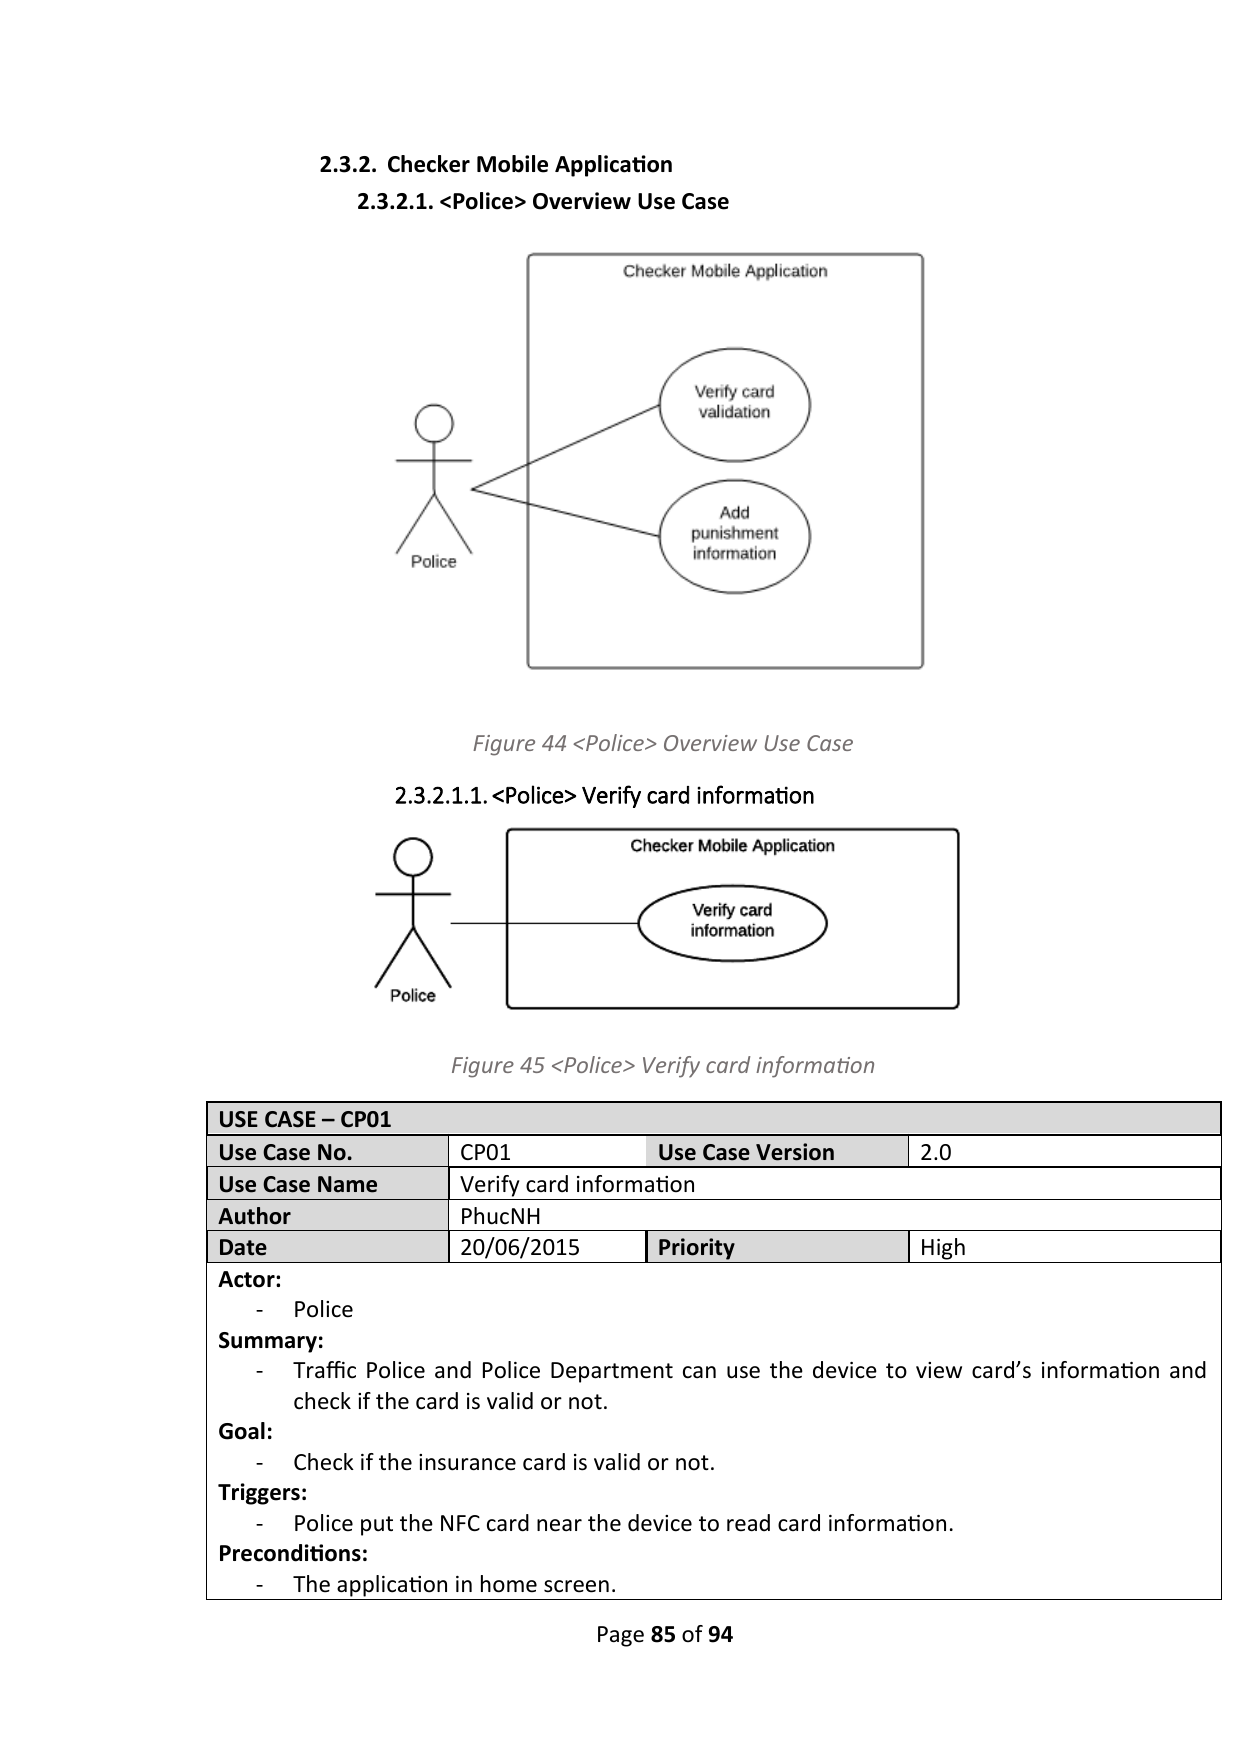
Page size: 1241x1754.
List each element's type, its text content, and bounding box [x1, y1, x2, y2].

text Figure <Police> Overview Use Case [207, 727, 1122, 758]
table_cell Author [207, 1200, 448, 1230]
subtitle <Police> Verify card information [394, 779, 1122, 809]
text Figure <Police> Verify card information [207, 1049, 1122, 1080]
picture [348, 811, 981, 1031]
table_cell Use Case No. [207, 1136, 448, 1166]
table_cell Use Case Name [208, 1167, 448, 1199]
picture [370, 217, 959, 709]
subtitle <Police> Overview Use Case [357, 185, 1122, 215]
table_cell Date [208, 1231, 448, 1262]
table_cell Use Case Version [646, 1136, 908, 1166]
subtitle Checker Mobile Application [319, 148, 1122, 178]
table_cell Priority [648, 1231, 908, 1262]
table_cell 20/06/2015 [450, 1231, 645, 1262]
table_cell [207, 1263, 1221, 1599]
table_cell 2.0 [909, 1136, 1221, 1166]
table_cell High [910, 1231, 1220, 1262]
table_header USE CASE – CP01 [208, 1103, 1220, 1133]
table_cell PhucNH [449, 1200, 1221, 1230]
table_cell Verify card information [450, 1168, 1220, 1199]
table_cell CP01 [449, 1136, 646, 1166]
